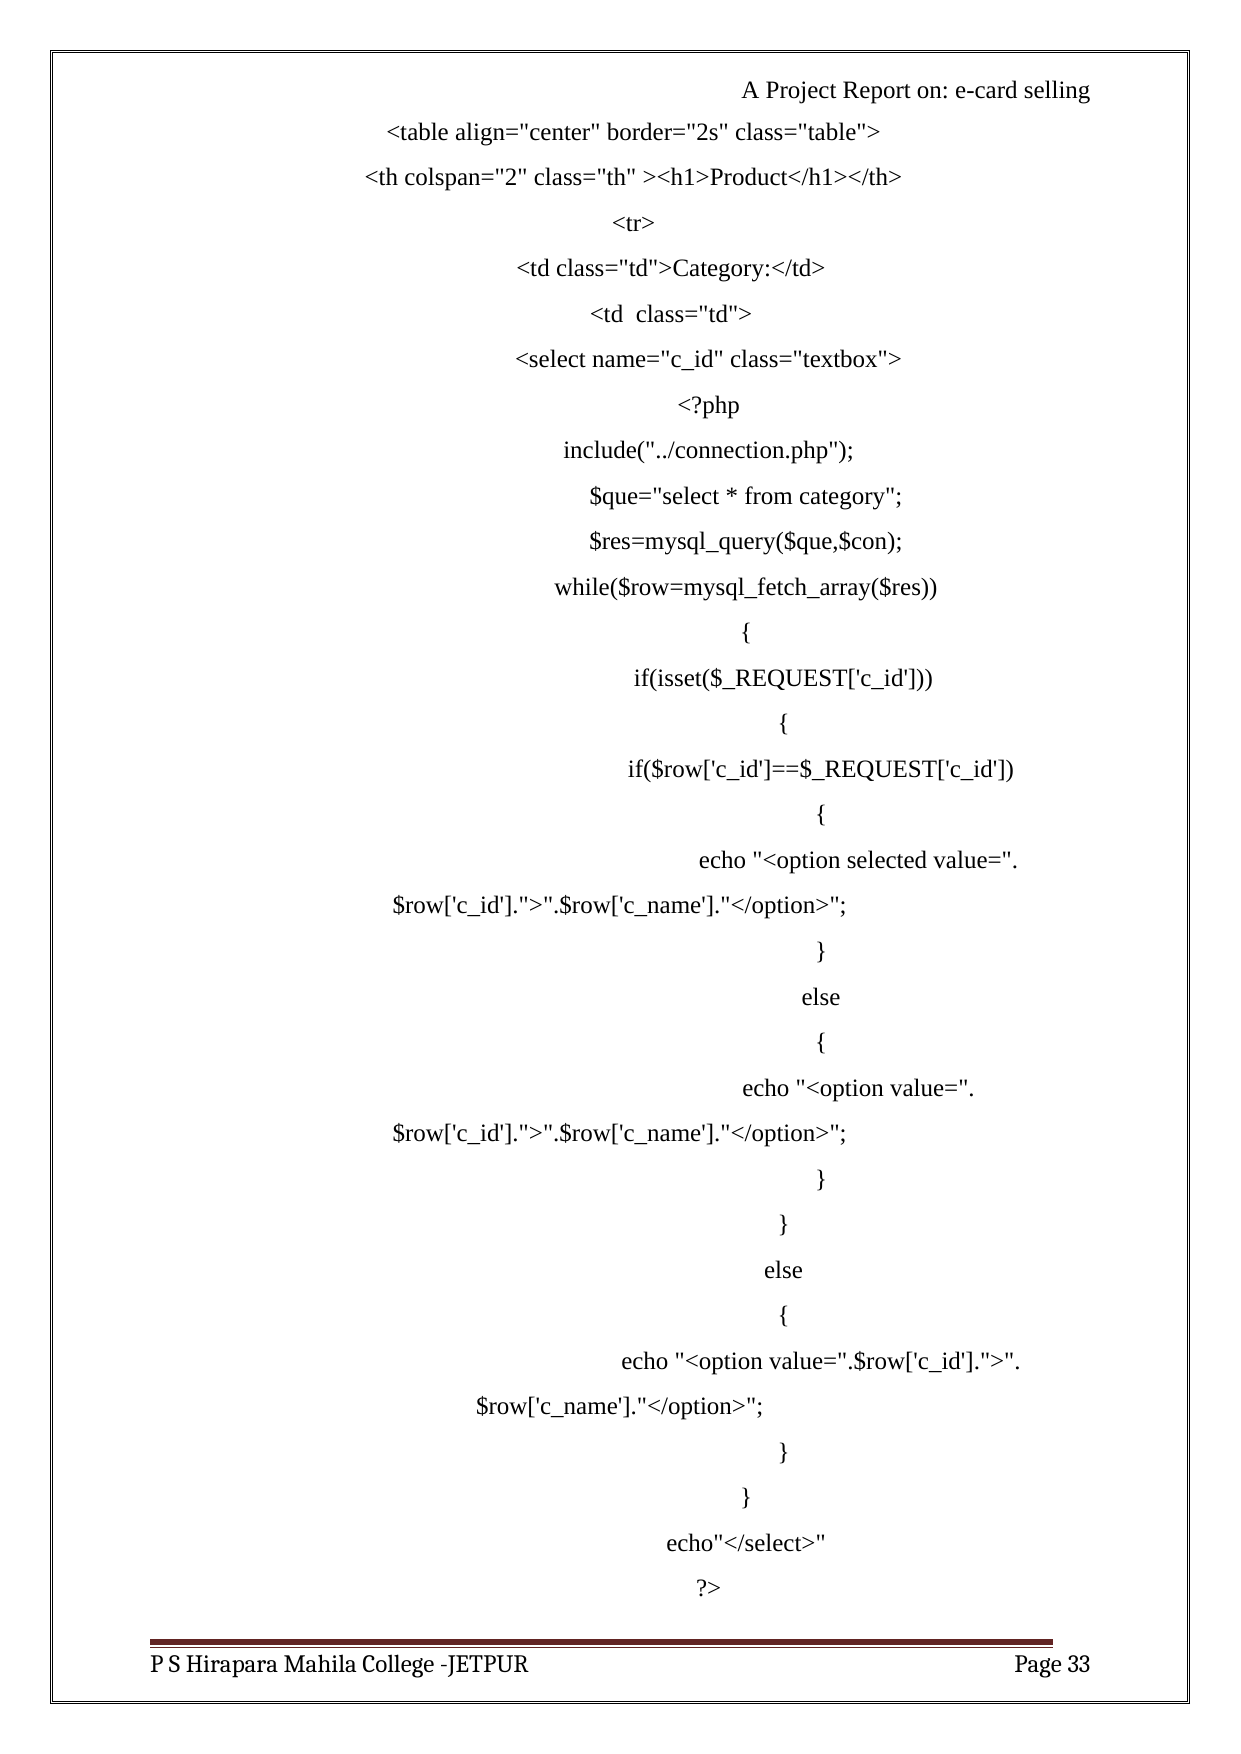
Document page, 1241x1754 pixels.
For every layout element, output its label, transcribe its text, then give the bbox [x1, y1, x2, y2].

title { [197, 1287, 1042, 1333]
title $que="select * from category"; [197, 468, 1042, 513]
title $res=mysql_query($que,$con); [197, 513, 1042, 559]
title ?> [197, 1560, 1042, 1606]
title { [197, 787, 1042, 832]
title { [197, 604, 1042, 650]
title <table align="center" border="2s" class="table"> [197, 104, 1042, 149]
title echo "<option value=".$row['c_id'].">".$row['c_name']."</option>"; [197, 1333, 1042, 1424]
title <tr> [197, 195, 1042, 240]
title } [197, 1469, 1042, 1515]
title <td class="td">Category:</td> [197, 240, 1042, 286]
title echo "<option value=".$row['c_id'].">".$row['c_name']."</option>"; [197, 1060, 1042, 1151]
title <?php [197, 377, 1042, 422]
title { [197, 696, 1042, 741]
title if(isset($_REQUEST['c_id'])) [197, 650, 1042, 696]
title echo "<option selected value=".$row['c_id'].">".$row['c_name']."</option>"; [197, 832, 1042, 923]
title } [197, 923, 1042, 969]
title else [197, 969, 1042, 1014]
title while($row=mysql_fetch_array($res)) [197, 559, 1042, 604]
title { [197, 1014, 1042, 1060]
title <select name="c_id" class="textbox"> [197, 331, 1042, 377]
title if($row['c_id']==$_REQUEST['c_id']) [197, 741, 1042, 787]
title } [197, 1424, 1042, 1469]
title include("../connection.php"); [197, 422, 1042, 468]
title } [197, 1196, 1042, 1242]
title echo"</select>" [197, 1515, 1042, 1560]
title <td class="td"> [197, 286, 1042, 331]
title <th colspan="2" class="th" ><h1>Product</h1></th> [197, 149, 1042, 195]
title else [197, 1242, 1042, 1287]
title } [197, 1151, 1042, 1196]
